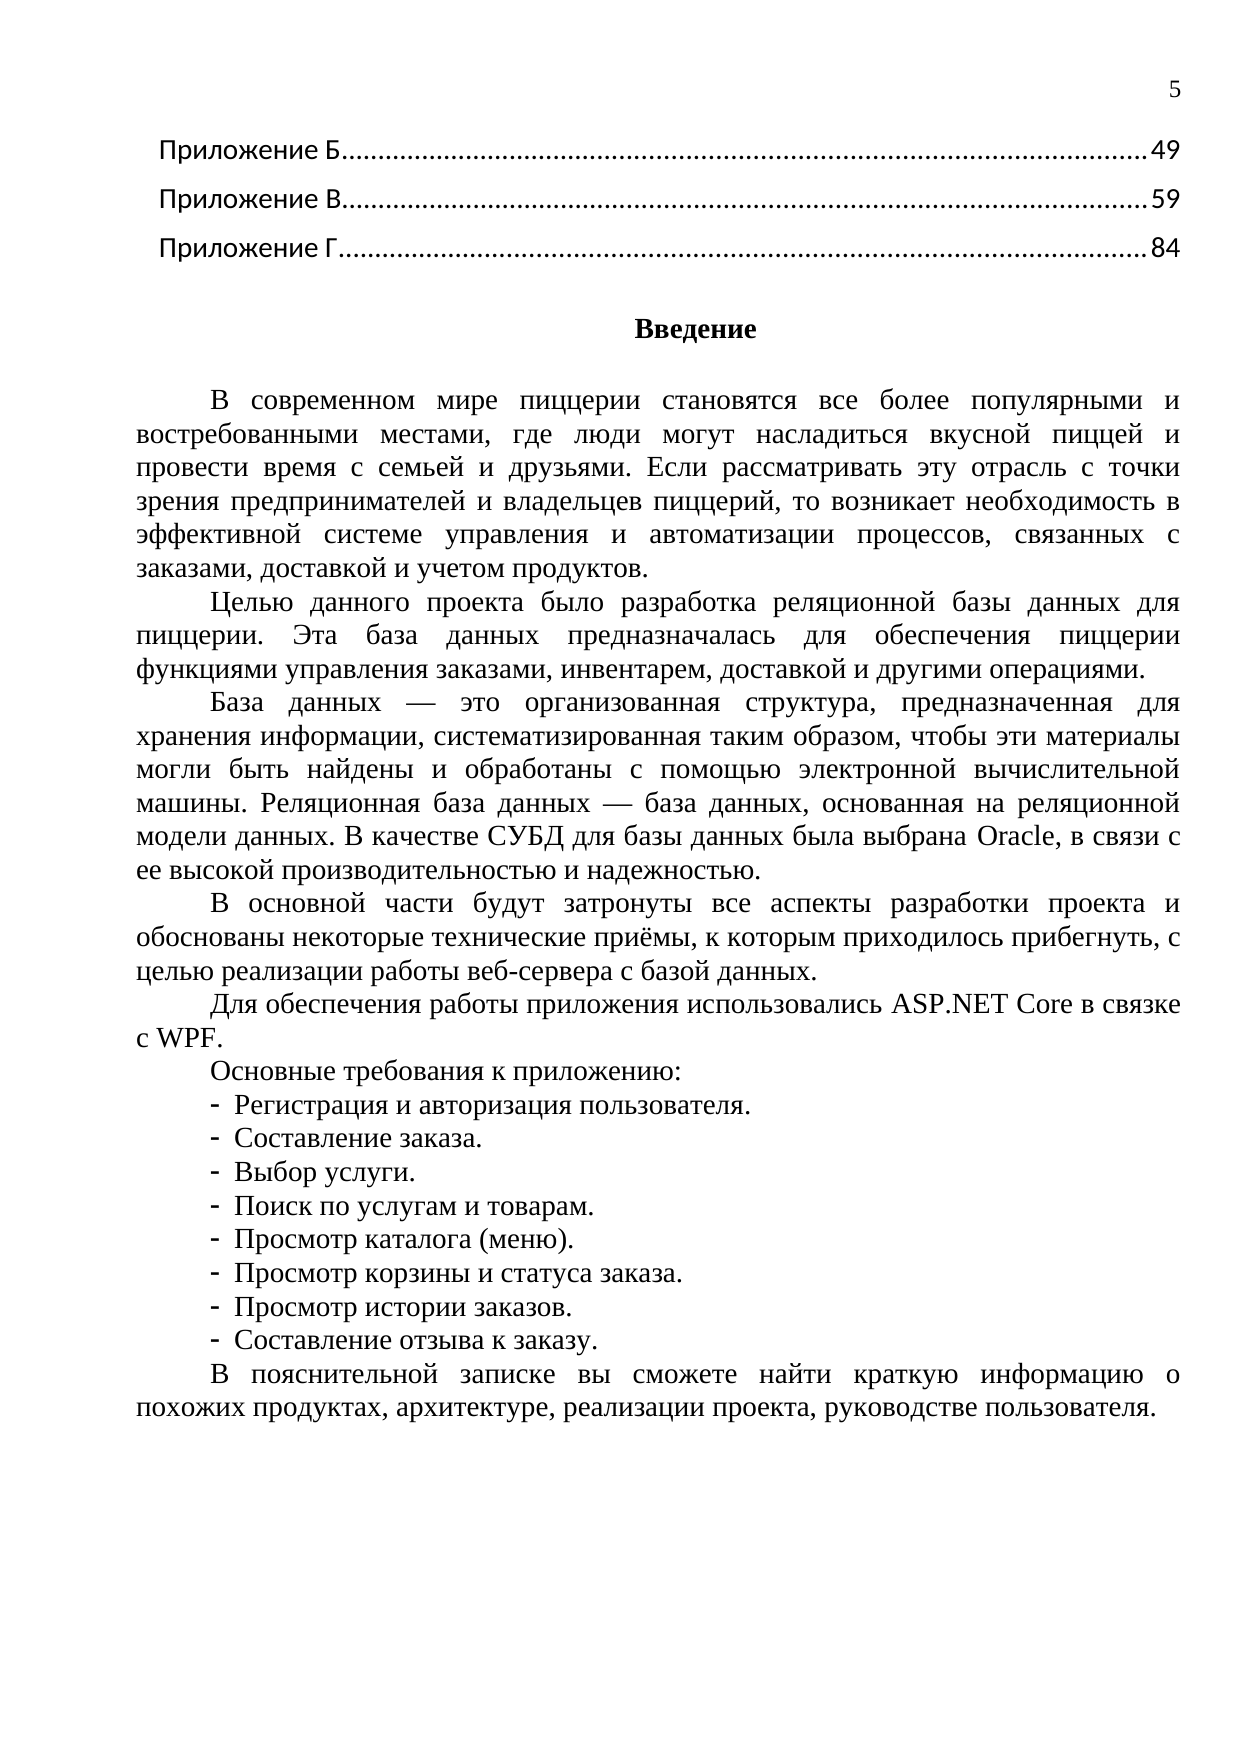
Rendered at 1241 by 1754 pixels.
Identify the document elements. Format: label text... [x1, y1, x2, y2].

list Составление заказа. [136, 1121, 1181, 1154]
text Введение [136, 311, 1181, 345]
list Просмотр корзины и статуса заказа. [136, 1255, 1181, 1289]
text База данных — это организованная структура, предназначенная для хранения информации, систематизированная таким образом, чтобы эти материалы могли быть найдены и обработаны с помощью электронной вычислительной машины. Реляционная база данных — база данных, основанная на реляционной модели данных. В качестве СУБД для базы данных была выбрана Oracle, в связи с ее высокой производительностью и надежностью. [136, 684, 1181, 886]
text В основной части будут затронуты все аспекты разработки проекта и обоснованы некоторые технические приёмы, к которым приходилось прибегнуть, с целью реализации работы веб-сервера с базой данных. [136, 886, 1181, 986]
text Для обеспечения работы приложения использовались ASP.NET Core в связке с WPF. [136, 986, 1181, 1053]
list Выбор услуги. [136, 1154, 1181, 1188]
text В современном мире пиццерии становятся все более популярными и востребованными местами, где люди могут насладиться вкусной пиццей и провести время с семьей и друзьями. Если рассматривать эту отрасль с точки зрения предпринимателей и владельцев пиццерий, то возникает необходимость в эффективной системе управления и автоматизации процессов, связанных с заказами, доставкой и учетом продуктов. [136, 382, 1181, 584]
list Просмотр каталога (меню). [136, 1221, 1181, 1255]
list Составление отзыва к заказу. [136, 1322, 1181, 1356]
list Просмотр истории заказов. [136, 1289, 1181, 1322]
text Основные требования к приложению: [136, 1053, 1181, 1087]
text Целью данного проекта было разработка реляционной базы данных для пиццерии. Эта база данных предназначалась для обеспечения пиццерии функциями управления заказами, инвентарем, доставкой и другими операциями. [136, 584, 1181, 684]
list Поиск по услугам и товарам. [136, 1188, 1181, 1221]
text В пояснительной записке вы сможете найти краткую информацию о похожих продуктах, архитектуре, реализации проекта, руководстве пользователя. [136, 1356, 1181, 1423]
list Регистрация и авторизация пользователя. [136, 1087, 1181, 1121]
